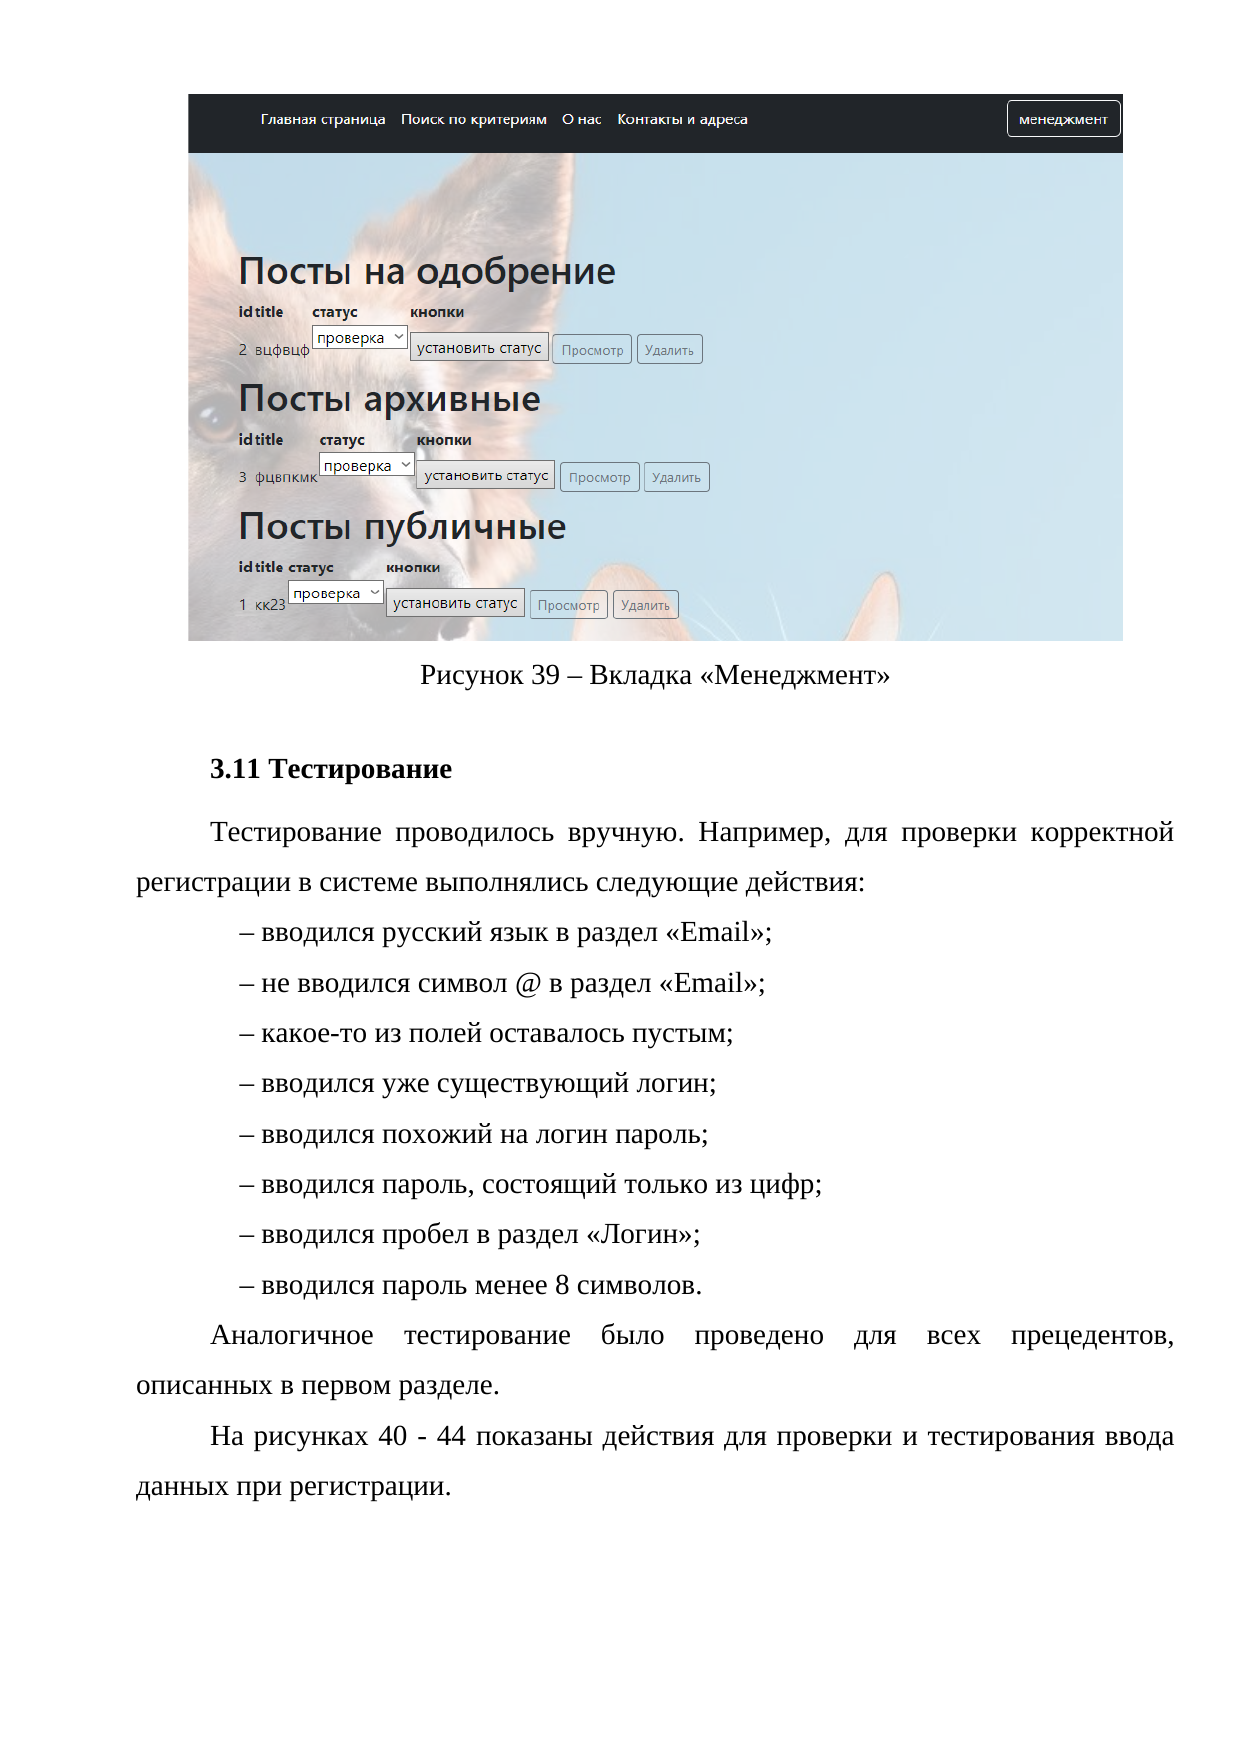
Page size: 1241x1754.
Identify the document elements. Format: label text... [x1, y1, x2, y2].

text вводился уже существующий логин; [165, 1066, 1175, 1099]
text вводился пароль, состоящий только из цифр; [165, 1166, 1175, 1200]
text вводился похожий на логин пароль; [165, 1116, 1175, 1149]
text какое-то из полей оставалось пустым; [165, 1015, 1175, 1049]
picture [188, 94, 1123, 641]
subtitle Тестирование [136, 751, 1175, 785]
text вводился пароль менее 8 символов. [165, 1267, 1175, 1300]
text вводился пробел в раздел «Логин»; [165, 1216, 1175, 1250]
text Тестирование проводилось вручную. Например, для проверки корректной регистрации в системе выполнялись следующие действия: [136, 814, 1175, 898]
text не вводился символ @ в раздел «Email»; [165, 965, 1175, 998]
text Аналогичное тестирование было проведено для всех прецедентов, описанных в первом разделе. [136, 1317, 1175, 1401]
text На рисунках 40 - 44 показаны действия для проверки и тестирования ввода данных при регистрации. [136, 1418, 1175, 1502]
text Рисунок 39 – Вкладка «Менеджмент» [136, 657, 1175, 691]
text вводился русский язык в раздел «Email»; [165, 914, 1175, 948]
